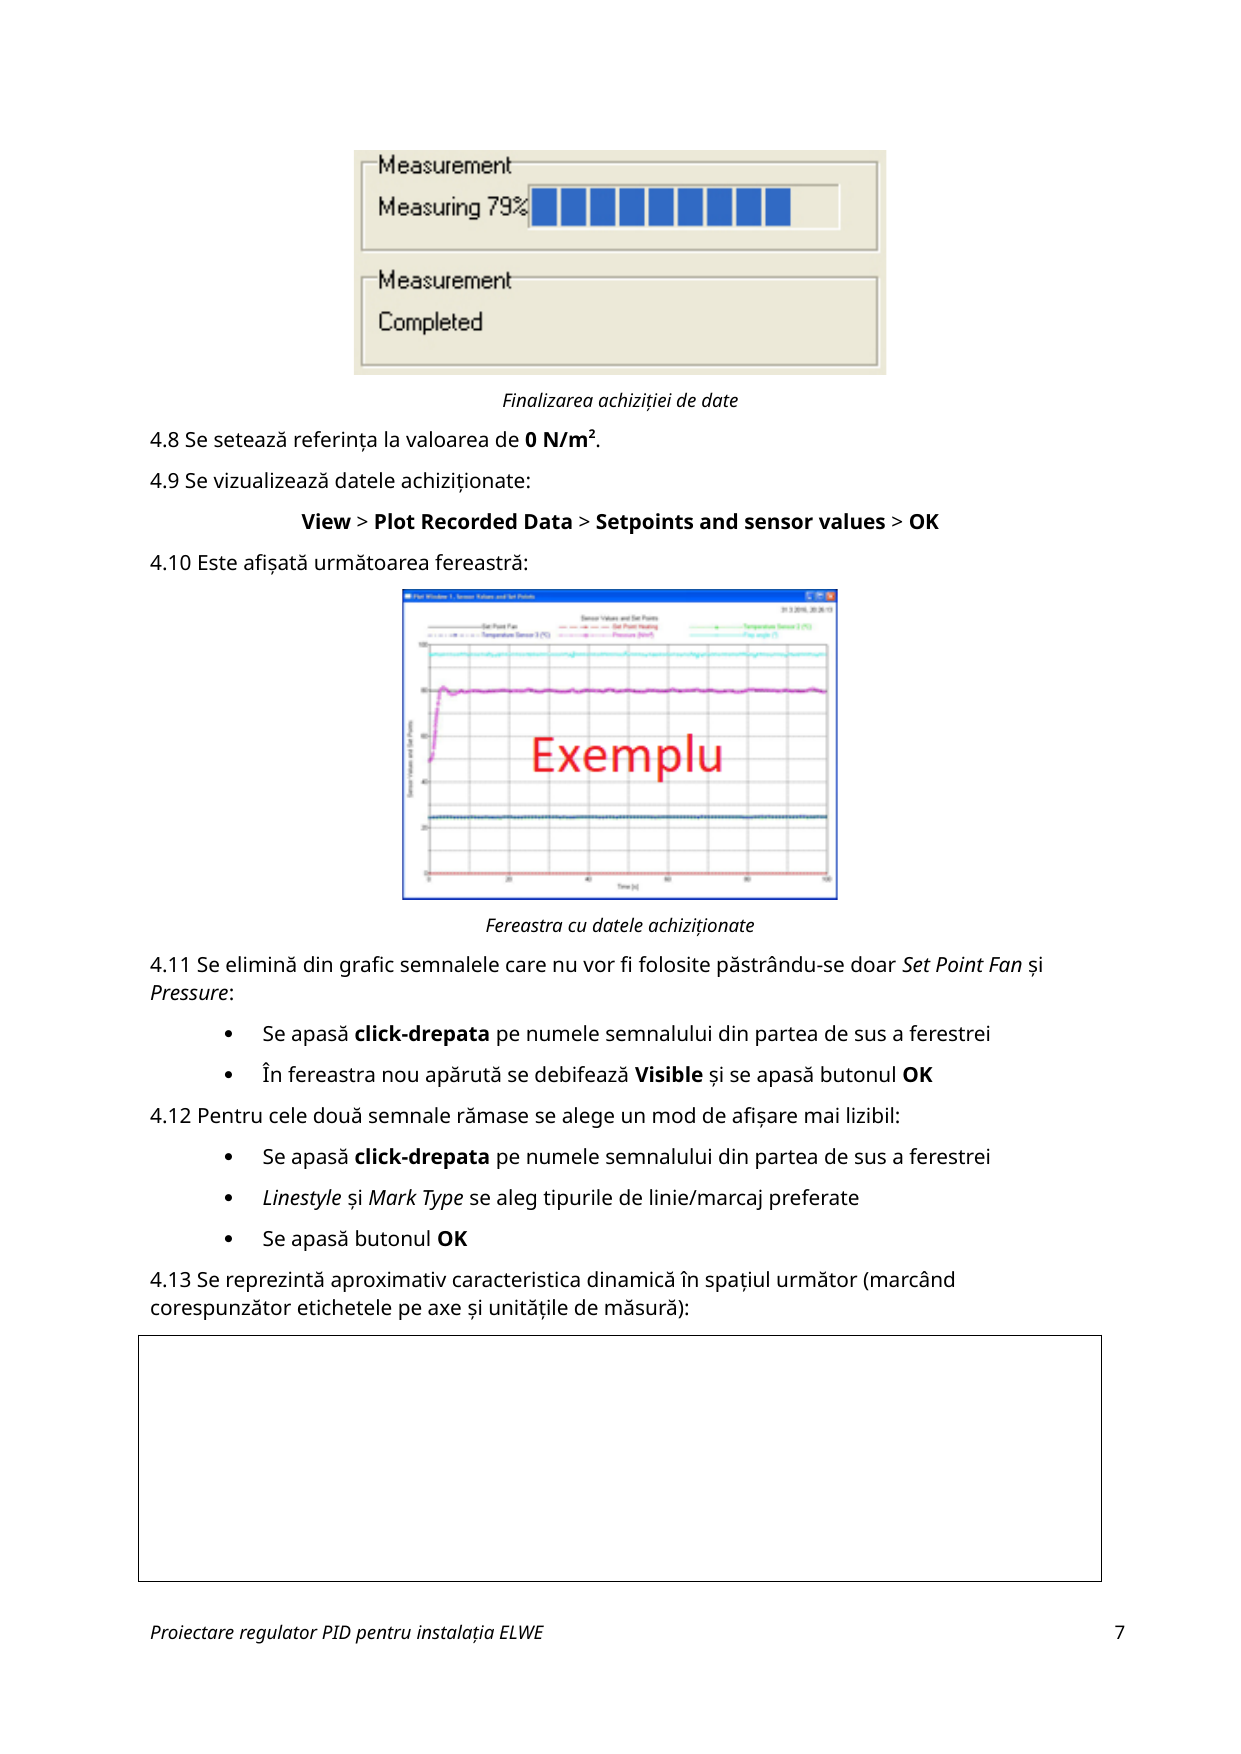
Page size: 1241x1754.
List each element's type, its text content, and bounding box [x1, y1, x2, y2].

list Linestyle și Mark Type se aleg tipurile de linie/marcaj preferate [225, 1183, 1090, 1212]
text Finalizarea achiziției de date [150, 387, 1090, 413]
list Se apasă click-drepata pe numele semnalului din partea de sus a ferestrei [225, 1142, 1090, 1171]
text 4.13 Se reprezintă aproximativ caracteristica dinamică în spațiul următor (marcând corespunzător etichetele pe axe și unitățile de măsură): [150, 1265, 1090, 1322]
picture [353, 150, 887, 375]
table_header [139, 1336, 1101, 1581]
text 4.9 Se vizualizează datele achiziționate: [150, 466, 1090, 495]
text Fereastra cu datele achiziționate [150, 912, 1090, 938]
text 4.12 Pentru cele două semnale rămase se alege un mod de afișare mai lizibil: [150, 1101, 1090, 1130]
list În fereastra nou apărută se debifează Visible și se apasă butonul OK [225, 1060, 1090, 1089]
text View > Plot Recorded Data > Setpoints and sensor values > OK [150, 507, 1090, 536]
picture [402, 589, 838, 900]
text 4.8 Se setează referința la valoarea de 0 N/m2. [150, 426, 1090, 454]
list Se apasă click-drepata pe numele semnalului din partea de sus a ferestrei [225, 1019, 1090, 1048]
list Se apasă butonul OK [225, 1224, 1090, 1253]
text 4.11 Se elimină din grafic semnalele care nu vor fi folosite păstrându-se doar Set Point Fan și Pressure: [150, 950, 1090, 1007]
text 4.10 Este afișată următoarea fereastră: [150, 548, 1090, 577]
